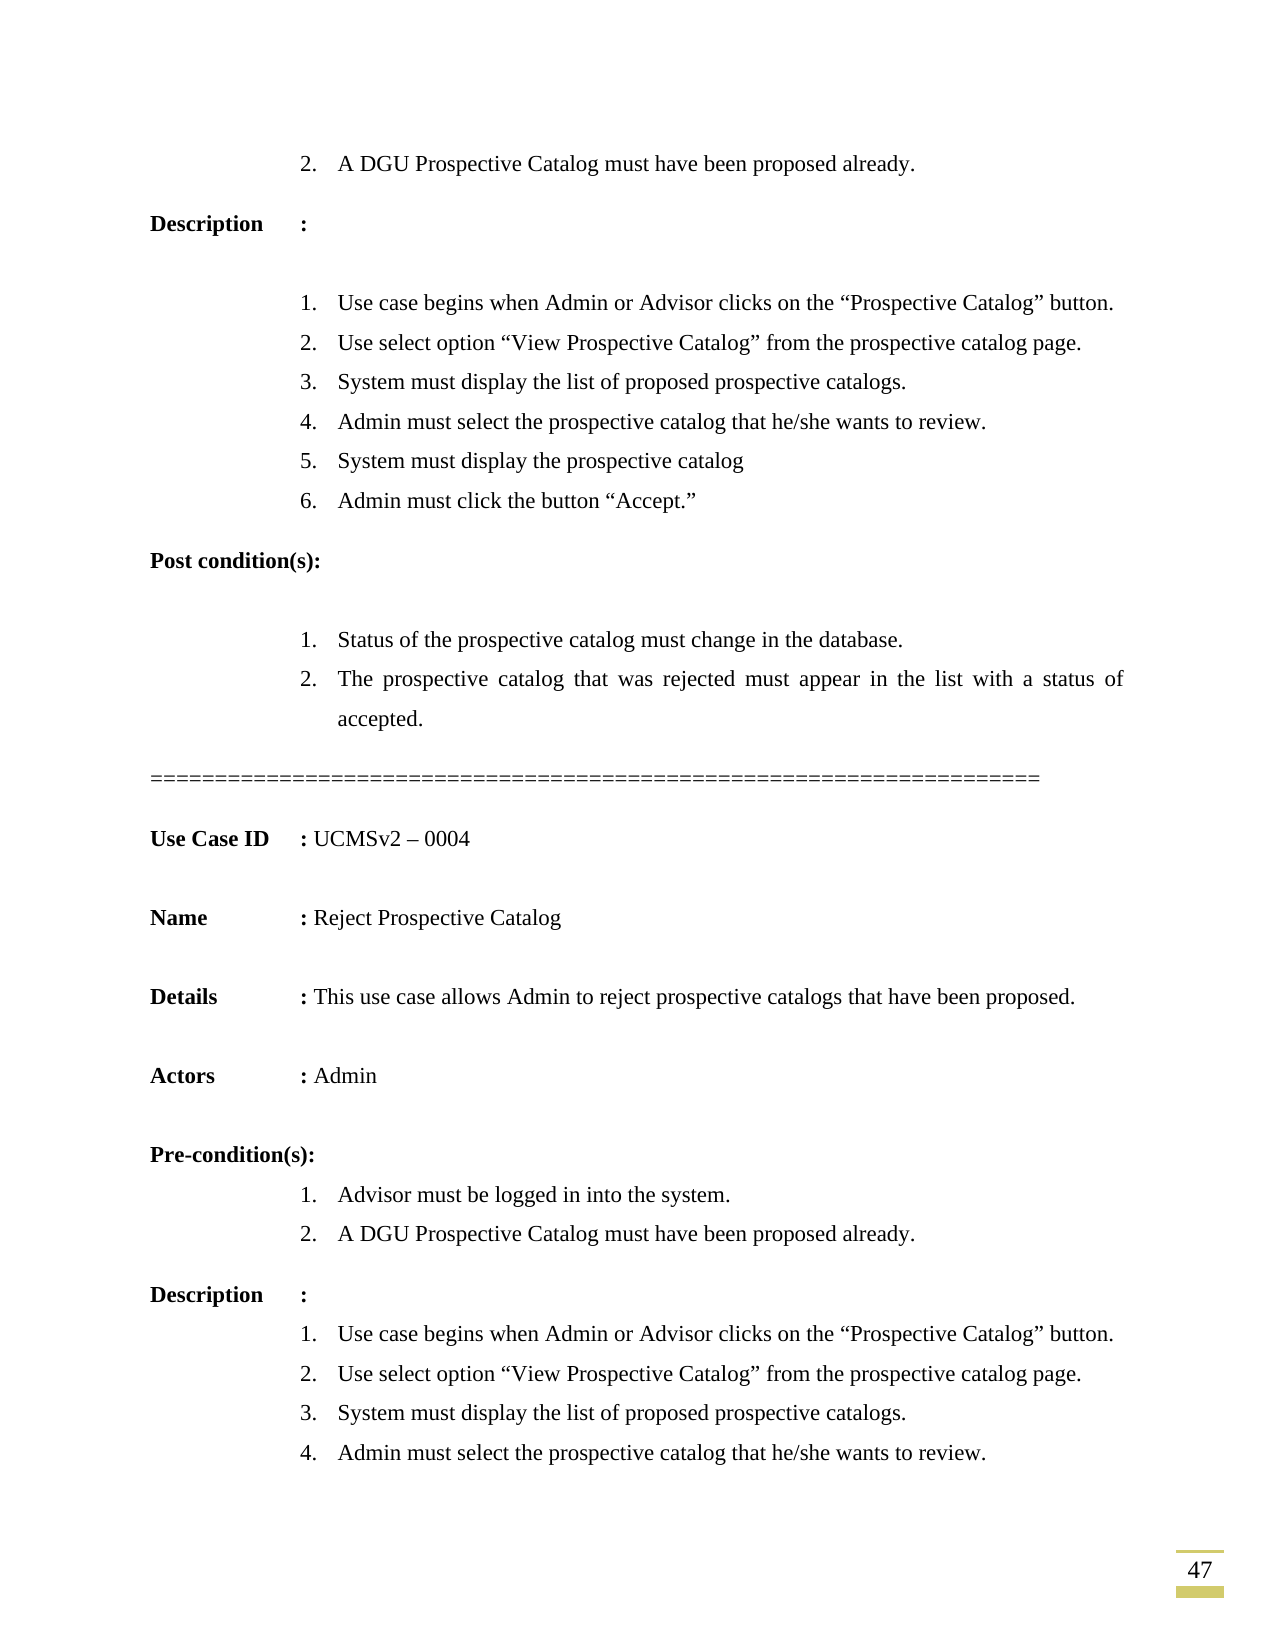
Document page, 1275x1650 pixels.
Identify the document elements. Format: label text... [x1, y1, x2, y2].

list System must display the list of proposed prospective catalogs. [300, 1399, 1125, 1425]
text Actors : Admin [150, 1062, 1125, 1089]
list Use select option “View Prospective Catalog” from the prospective catalog page. [300, 329, 1125, 355]
list Use select option “View Prospective Catalog” from the prospective catalog page. [300, 1359, 1125, 1386]
text Description : [150, 1281, 1125, 1307]
list A DGU Prospective Catalog must have been proposed already. [300, 1220, 1125, 1247]
text Pre-condition(s): [150, 1141, 1125, 1168]
list Admin must select the prospective catalog that he/she wants to review. [300, 1438, 1125, 1465]
list System must display the prospective catalog [300, 447, 1125, 473]
text Post condition(s): [150, 547, 1125, 573]
list Admin must select the prospective catalog that he/she wants to review. [300, 408, 1125, 434]
list Status of the prospective catalog must change in the database. [300, 626, 1125, 652]
text ===================================================================== [150, 765, 1125, 792]
text Description : [150, 210, 1125, 237]
text Name : Reject Prospective Catalog [150, 904, 1125, 931]
text Details : This use case allows Admin to reject prospective catalogs that have been proposed. [150, 983, 1125, 1010]
text Use Case ID : UCMSv2 – 0004 [150, 826, 1125, 852]
list System must display the list of proposed prospective catalogs. [300, 368, 1125, 394]
list The prospective catalog that was rejected must appear in the list with a status of accepted. [300, 665, 1125, 731]
list Use case begins when Admin or Advisor clicks on the “Prospective Catalog” button. [300, 289, 1125, 316]
list Advisor must be logged in into the system. [300, 1181, 1125, 1207]
list Admin must click the button “Accept.” [300, 487, 1125, 513]
list Use case begins when Admin or Advisor clicks on the “Prospective Catalog” button. [300, 1320, 1125, 1346]
list A DGU Prospective Catalog must have been proposed already. [300, 150, 1125, 176]
